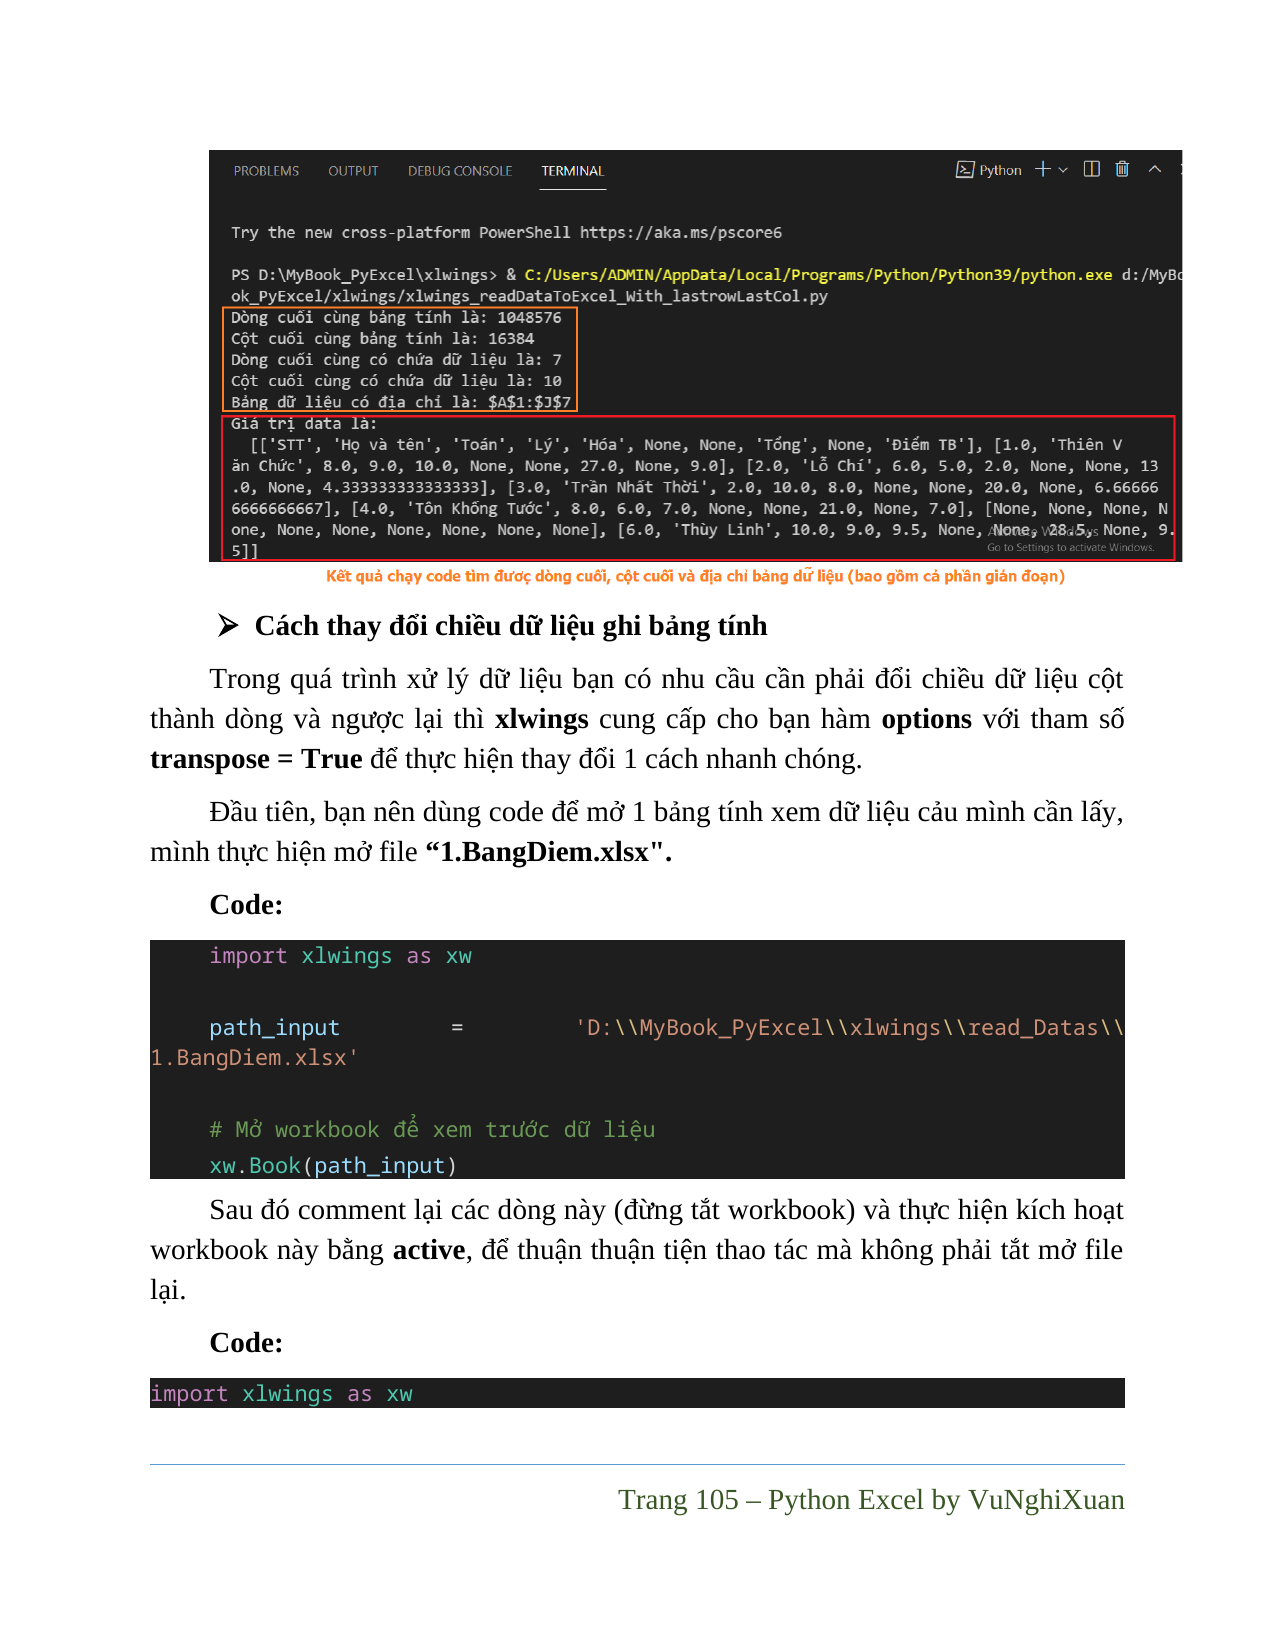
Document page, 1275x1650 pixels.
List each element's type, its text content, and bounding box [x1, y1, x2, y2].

text xw.Book(path_input) [150, 1150, 1125, 1179]
text Code: [150, 887, 1125, 921]
text import xlwings as xw [150, 940, 1125, 969]
text path_input = 'D:\\MyBook_PyExcel\\xlwings\\read_Datas\\1.BangDiem.xlsx' [150, 1012, 1125, 1071]
picture [209, 150, 1183, 589]
text Đầu tiên, bạn nên dùng code để mở 1 bảng tính xem dữ liệu cảu mình cần lấy, mình thực hiện mở file “1.BangDiem.xlsx". [150, 794, 1125, 868]
list Cách thay đổi chiều dữ liệu ghi bảng tính [217, 608, 1125, 642]
text Trong quá trình xử lý dữ liệu bạn có nhu cầu cần phải đổi chiều dữ liệu cột thành dòng và ngược lại thì xlwings cung cấp cho bạn hàm options với tham số transpose = True để thực hiện thay đổi 1 cách nhanh chóng. [150, 661, 1125, 775]
text import xlwings as xw [150, 1378, 1125, 1408]
text Code: [150, 1325, 1125, 1359]
text # Mở workbook để xem trước dữ liệu [150, 1114, 1125, 1143]
text Sau đó comment lại các dòng này (đừng tắt workbook) và thực hiện kích hoạt workbook này bằng active, để thuận thuận tiện thao tác mà không phải tắt mở file lại. [150, 1192, 1125, 1306]
